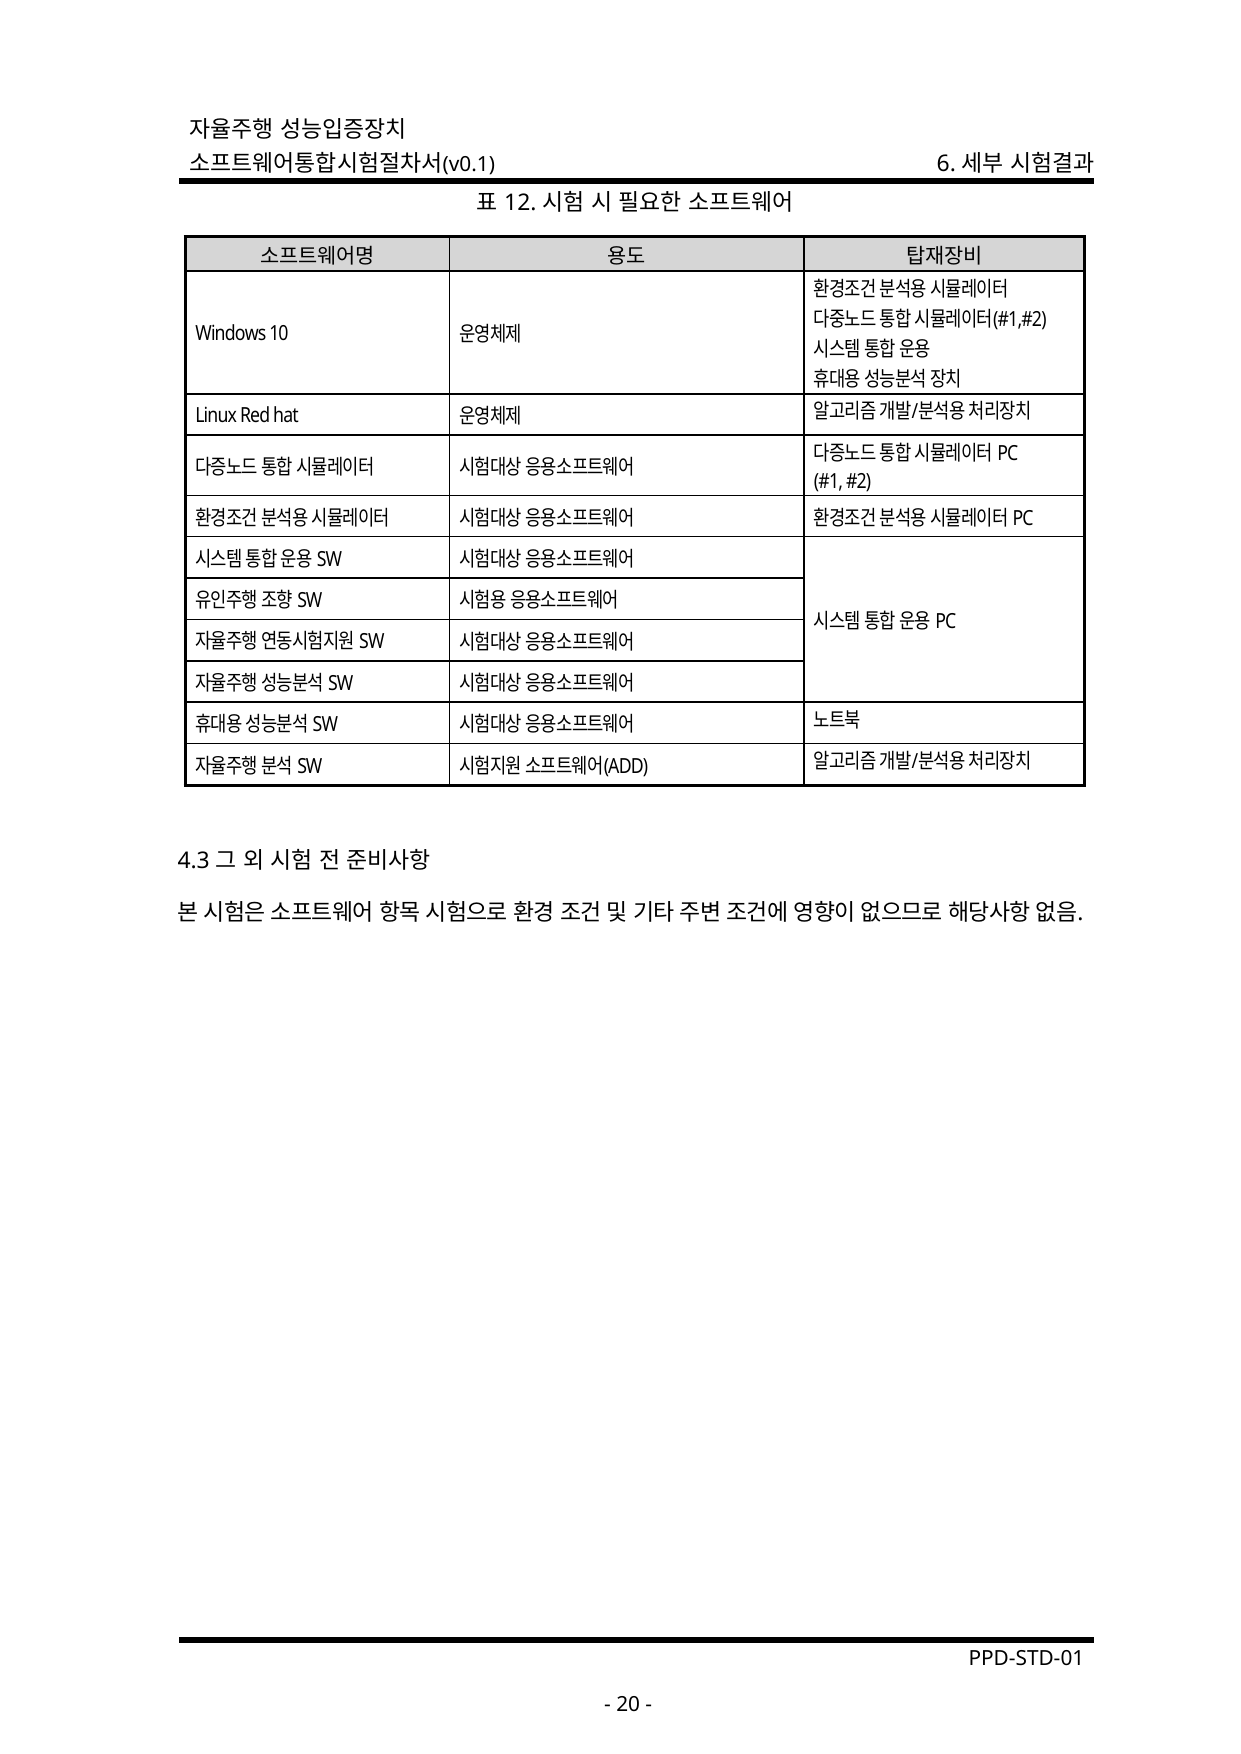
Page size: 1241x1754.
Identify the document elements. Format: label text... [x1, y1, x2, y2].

table_header 소프트웨어명 [187, 238, 449, 270]
table_cell 다증노드 통합 시뮬레이터 PC (#1, #2) [805, 436, 1083, 494]
text 본 시험은 소프트웨어 항목 시험으로 환경 조건 및 기타 주변 조건에 영향이 없으므로 해당사항 없음. [177, 893, 1092, 927]
table_cell 유인주행 조향 SW [187, 579, 449, 618]
table_cell 시험대상 응용소프트웨어 [450, 662, 803, 701]
table_cell Windows 10 [187, 272, 449, 393]
table_cell 시험대상 응용소프트웨어 [450, 436, 803, 494]
table_cell 시험지원 소프트웨어(ADD) [450, 744, 803, 784]
table_cell 운영체제 [450, 395, 803, 434]
text 그 외 시험 전 준비사항 [177, 842, 1092, 876]
table_cell 시스템 통합 운용 PC [805, 537, 1083, 701]
table_cell 알고리즘 개발/분석용 처리장치 [805, 744, 1083, 784]
table_cell 자율주행 연동시험지원 SW [187, 620, 449, 660]
table_cell 자율주행 분석 SW [187, 744, 449, 784]
table_cell 환경조건 분석용 시뮬레이터PC [805, 496, 1083, 536]
table_cell 시험대상 응용소프트웨어 [450, 703, 803, 743]
table_header 용도 [450, 238, 803, 270]
table_cell 운영체제 [450, 272, 803, 393]
table_cell 다증노드 통합 시뮬레이터 [187, 436, 449, 494]
table_cell 시험용 응용소프트웨어 [450, 579, 803, 618]
table_cell 시험대상 응용소프트웨어 [450, 620, 803, 660]
table_cell 시스템 통합 운용 SW [187, 537, 449, 577]
table_cell 휴대용 성능분석 SW [187, 703, 449, 743]
table_cell 환경조건 분석용 시뮬레이터 [187, 496, 449, 536]
table_header 탑재장비 [805, 238, 1083, 270]
table_cell 노트북 [805, 703, 1083, 743]
table_cell 환경조건 분석용 시뮬레이터 다중노드 통합 시뮬레이터(#1,#2) 시스템 통합 운용 휴대용 성능분석 장치 [805, 272, 1083, 393]
table_cell 자율주행 성능분석 SW [187, 662, 449, 701]
table_cell 시험대상 응용소프트웨어 [450, 537, 803, 577]
table_cell Linux Red hat [187, 395, 449, 434]
table_cell 시험대상 응용소프트웨어 [450, 496, 803, 536]
table_cell 알고리즘 개발/분석용 처리장치 [805, 395, 1083, 434]
